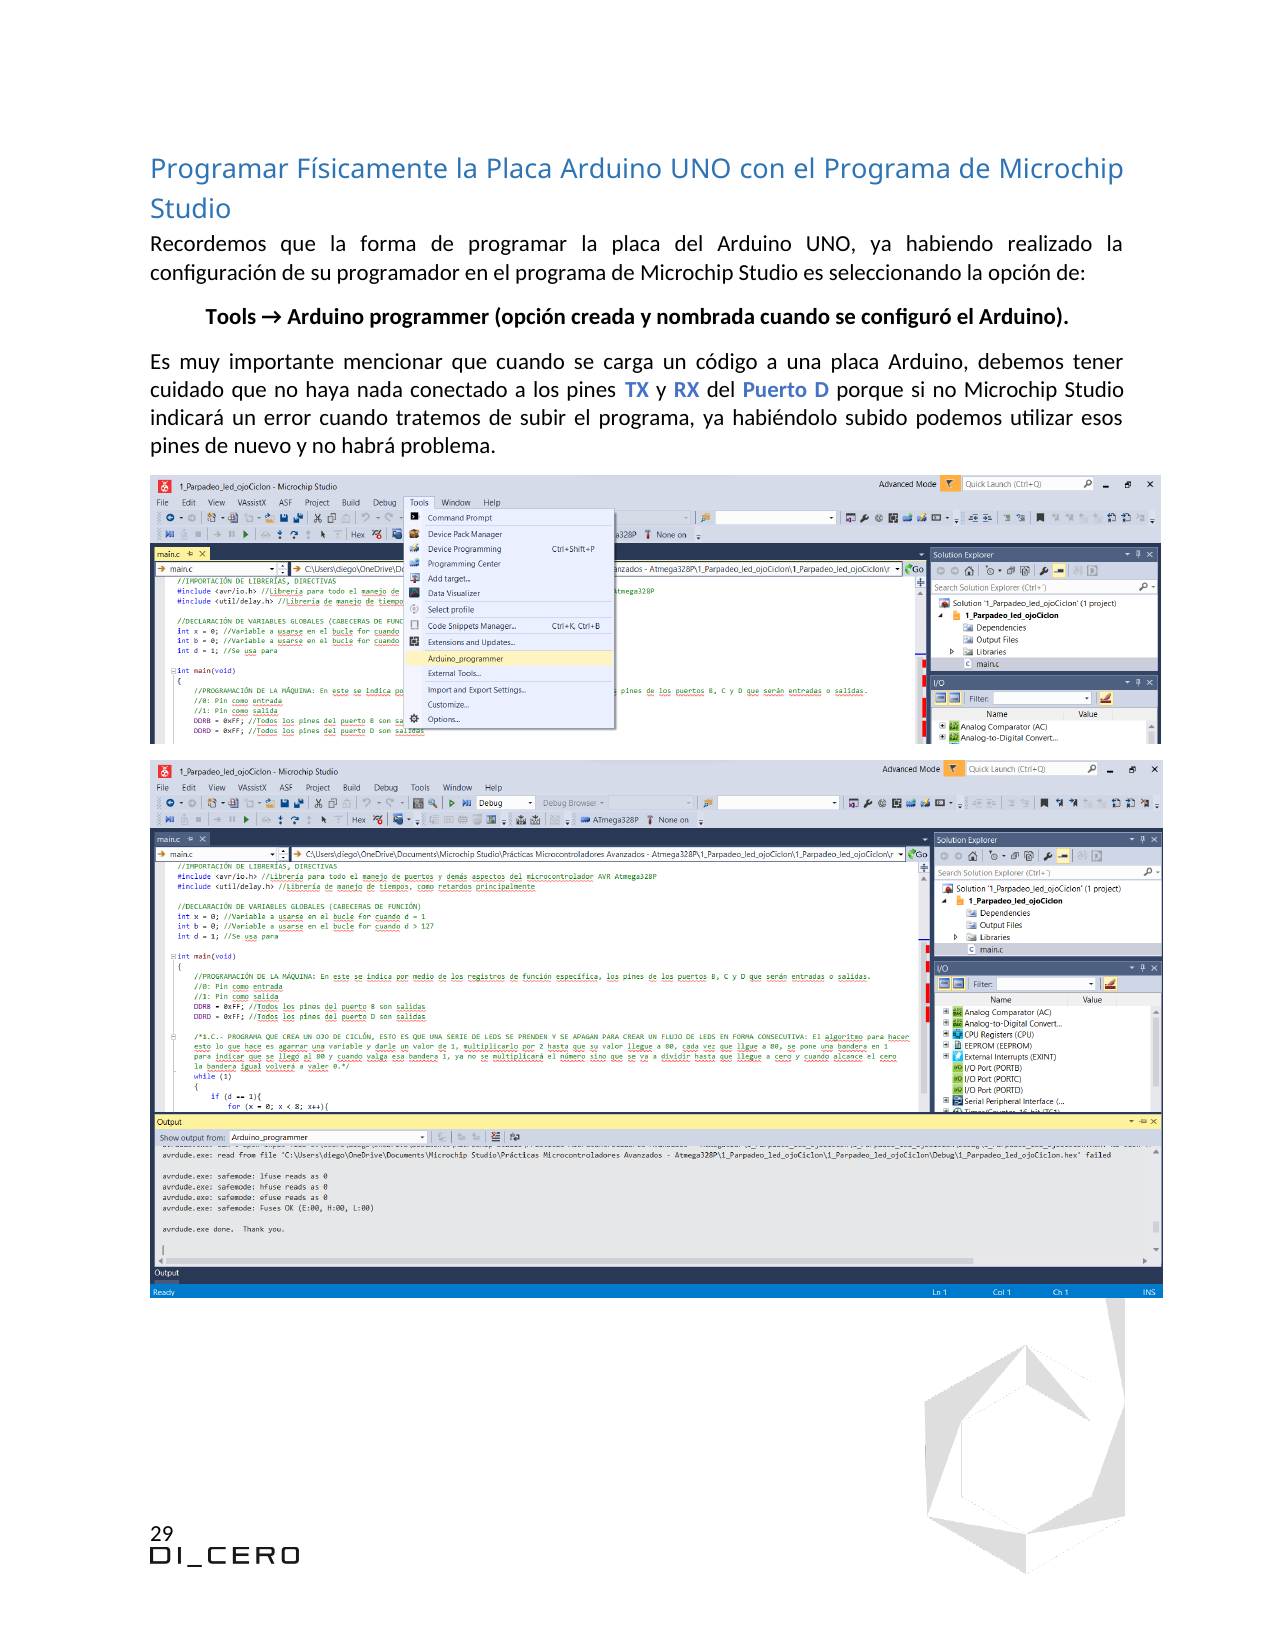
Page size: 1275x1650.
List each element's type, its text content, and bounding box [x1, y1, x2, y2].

text Es muy importante mencionar que cuando se carga un código a una placa Arduino, debemos tener cuidado que no haya nada conectado a los pines TX y RX del Puerto D porque si no Microchip Studio indicará un error cuando tratemos de subir el programa, ya habiéndolo subido podemos utilizar esos pines de nuevo y no habrá problema. [150, 347, 1125, 459]
subtitle Programar Físicamente la Placa Arduino UNO con el Programa de Microchip Studio [150, 150, 1125, 227]
text Tools → Arduino programmer (opción creada y nombrada cuando se configuró el Arduino). [150, 302, 1125, 330]
text Recordemos que la forma de programar la placa del Arduino UNO, ya habiendo realizado la configuración de su programador en el programa de Microchip Studio es seleccionando la opción de: [150, 229, 1125, 286]
picture [150, 1547, 299, 1567]
picture [150, 475, 1161, 744]
picture [150, 760, 1163, 1574]
